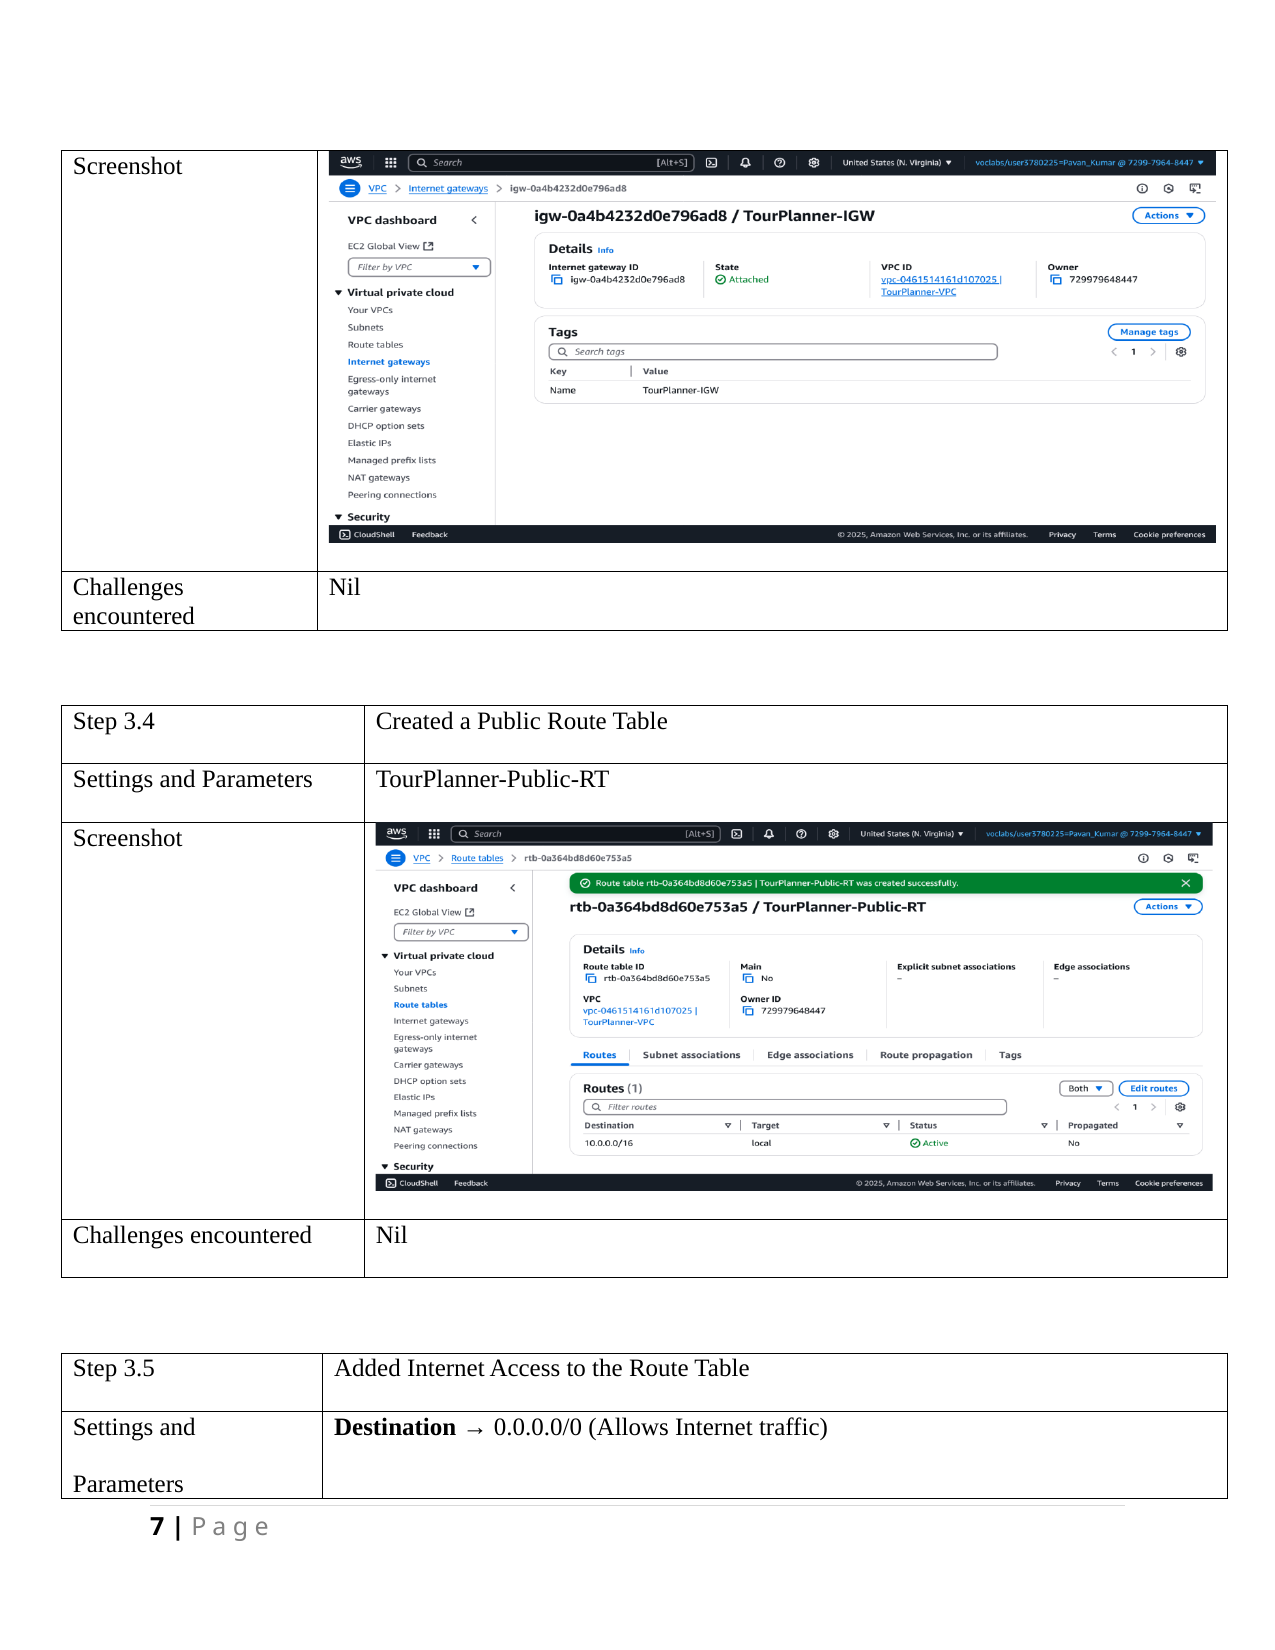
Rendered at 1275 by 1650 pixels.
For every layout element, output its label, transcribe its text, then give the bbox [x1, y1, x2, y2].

table_cell Screenshot [62, 151, 317, 571]
table_header Step 3.4 [62, 706, 364, 763]
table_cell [62, 1412, 322, 1498]
table_cell Screenshot [62, 823, 364, 1219]
table_header Added Internet Access to the Route Table [323, 1354, 1227, 1411]
table_header Created a Public Route Table [365, 706, 1227, 763]
table_cell TourPlanner-Public-RT [365, 764, 1227, 822]
table_cell Nil [318, 572, 1227, 629]
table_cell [323, 1412, 1227, 1498]
table_cell Settings and Parameters [62, 764, 364, 822]
table_header Step 3.5 [62, 1354, 322, 1411]
table_cell [318, 151, 1227, 571]
picture [375, 822, 1213, 1191]
table_cell Challenges encountered [62, 1220, 364, 1277]
table_cell Nil [365, 1220, 1227, 1277]
table_cell [365, 823, 1227, 1219]
picture [328, 151, 1216, 543]
table_cell Challenges encountered [62, 572, 317, 629]
